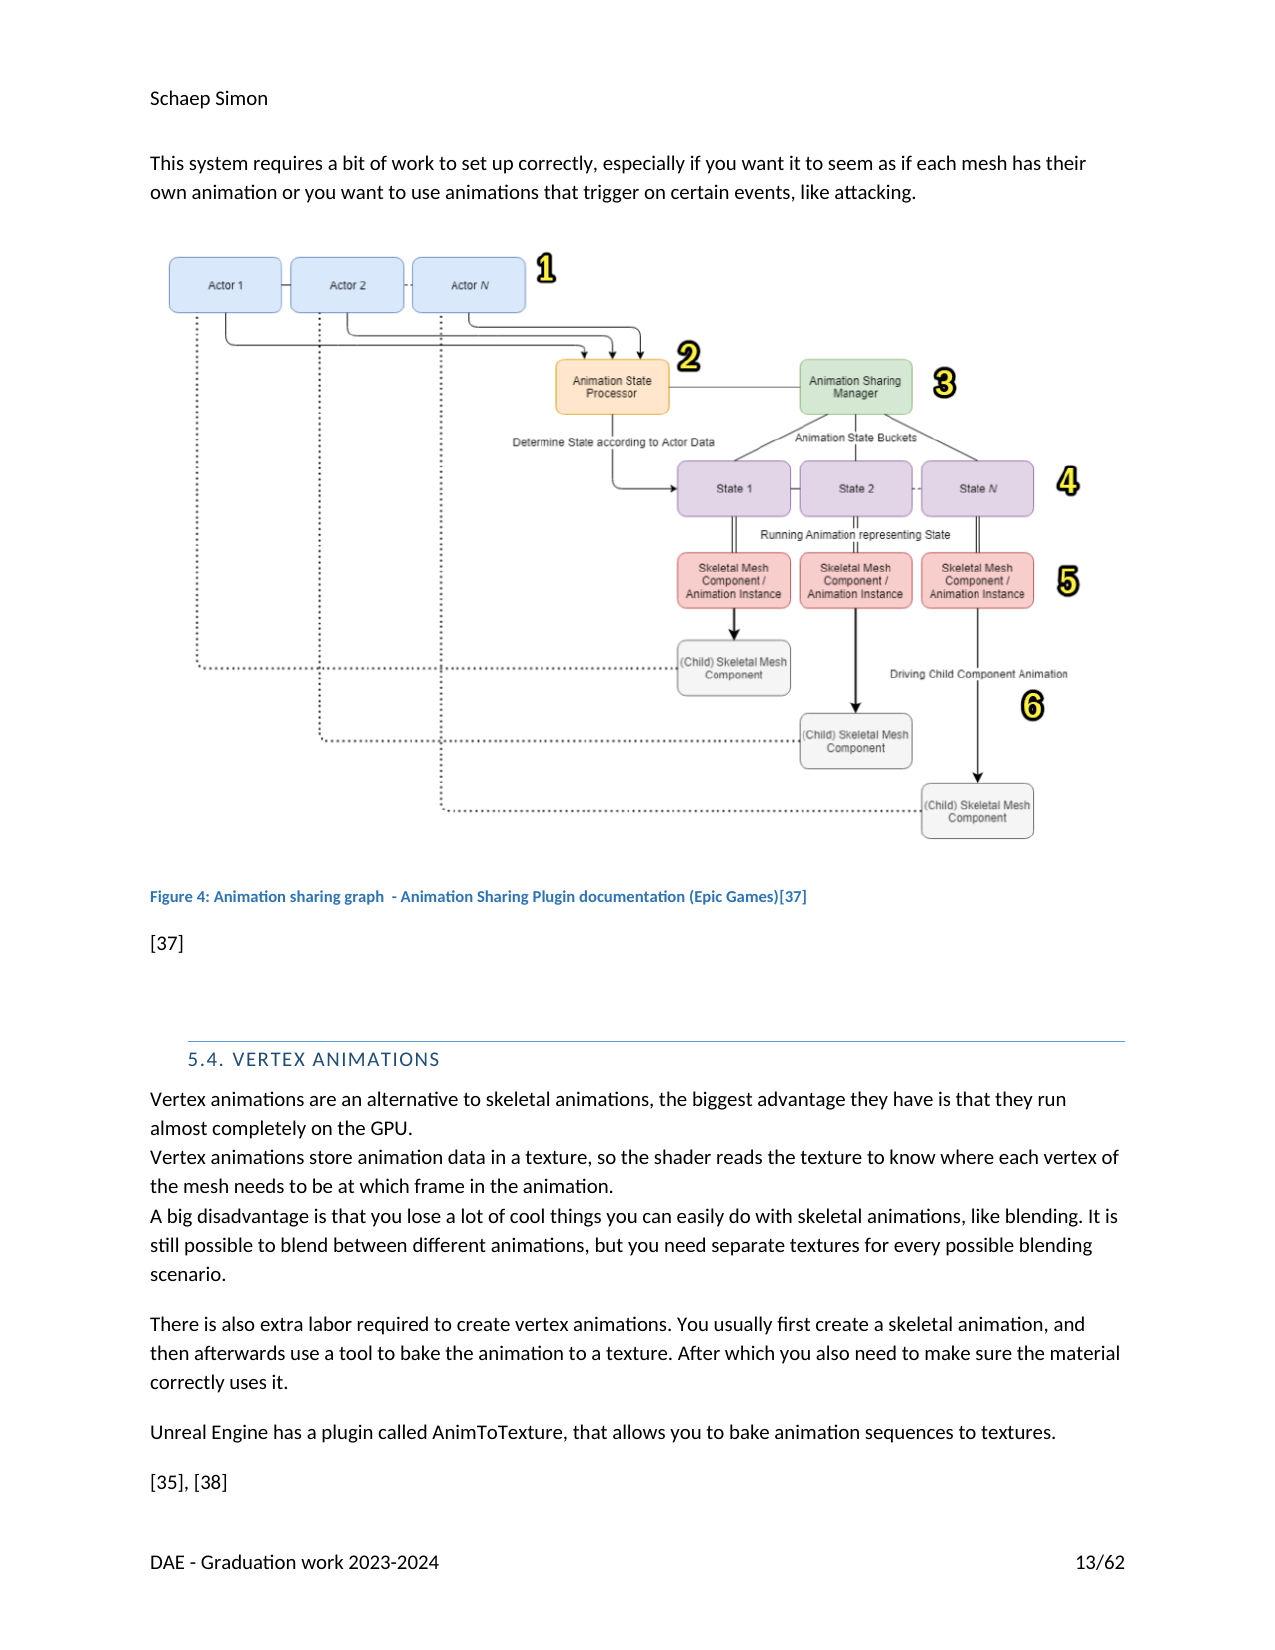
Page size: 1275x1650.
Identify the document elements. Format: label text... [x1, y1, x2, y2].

text This system requires a bit of work to set up correctly, especially if you want it to seem as if each mesh has their own animation or you want to use animations that trigger on certain events, like attacking. [150, 150, 1125, 204]
text Unreal Engine has a plugin called AnimToTexture, that allows you to bake animation sequences to textures. [150, 1419, 1125, 1445]
text There is also extra labor required to create vertex animations. You usually first create a skeletal animation, and then afterwards use a tool to bake the animation to a texture. After which you also need to make sure the material correctly uses it. [150, 1311, 1125, 1395]
subtitle Vertex Animations [187, 1042, 1125, 1072]
text [35], [38] [150, 1469, 1125, 1495]
text Vertex animations are an alternative to skeletal animations, the biggest advantage they have is that they run almost completely on the GPU. Vertex animations store animation data in a texture, so the shader reads the texture to know where each vertex of the mesh needs to be at which frame in the animation. A big disadvantage is that you lose a lot of cool things you can easily do with skeletal animations, like blending. It is still possible to blend between different animations, but you need separate textures for every possible blending scenario. [150, 1086, 1125, 1287]
text [37] [150, 930, 1125, 956]
picture [150, 229, 1108, 862]
